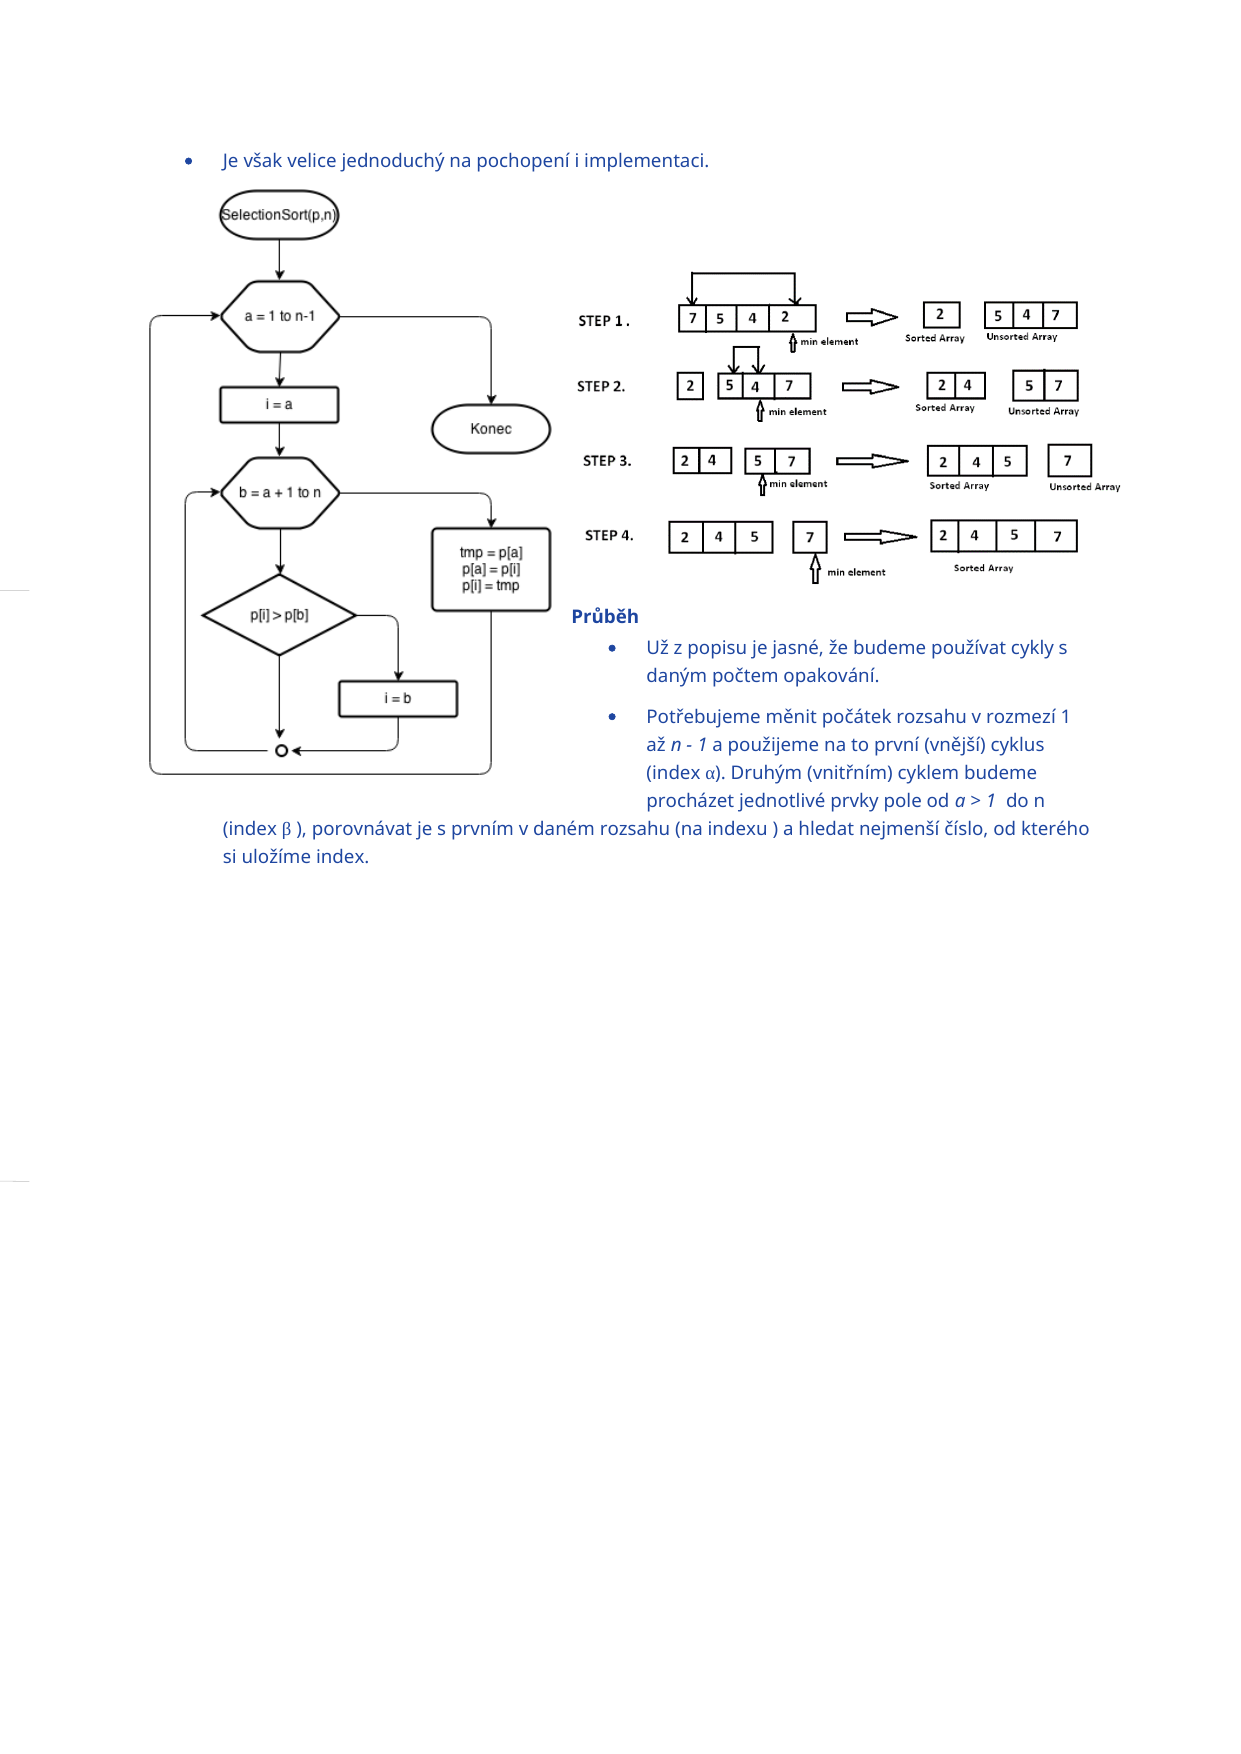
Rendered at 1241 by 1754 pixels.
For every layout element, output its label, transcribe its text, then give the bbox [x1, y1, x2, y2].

text Je však velice jednoduchý na pochopení i implementaci. [185, 148, 1093, 173]
text Už z popisu je jasné, že budeme používat cykly s daným počtem opakování. [553, 635, 1093, 688]
text Potřebujeme měnit počátek rozsahu v rozmezí 1 až n - 1 a použijeme na to první (vnější) cyklus (index α). Druhým (vnitřním) cyklem budeme procházet jednotlivé prvky pole od a > 1 do n (index β ), porovnávat je s prvním v daném rozsahu (na indexu ) a hledat nejmenší číslo, od kterého si uložíme index. [185, 703, 1093, 869]
picture [560, 253, 1127, 588]
picture [140, 188, 553, 789]
